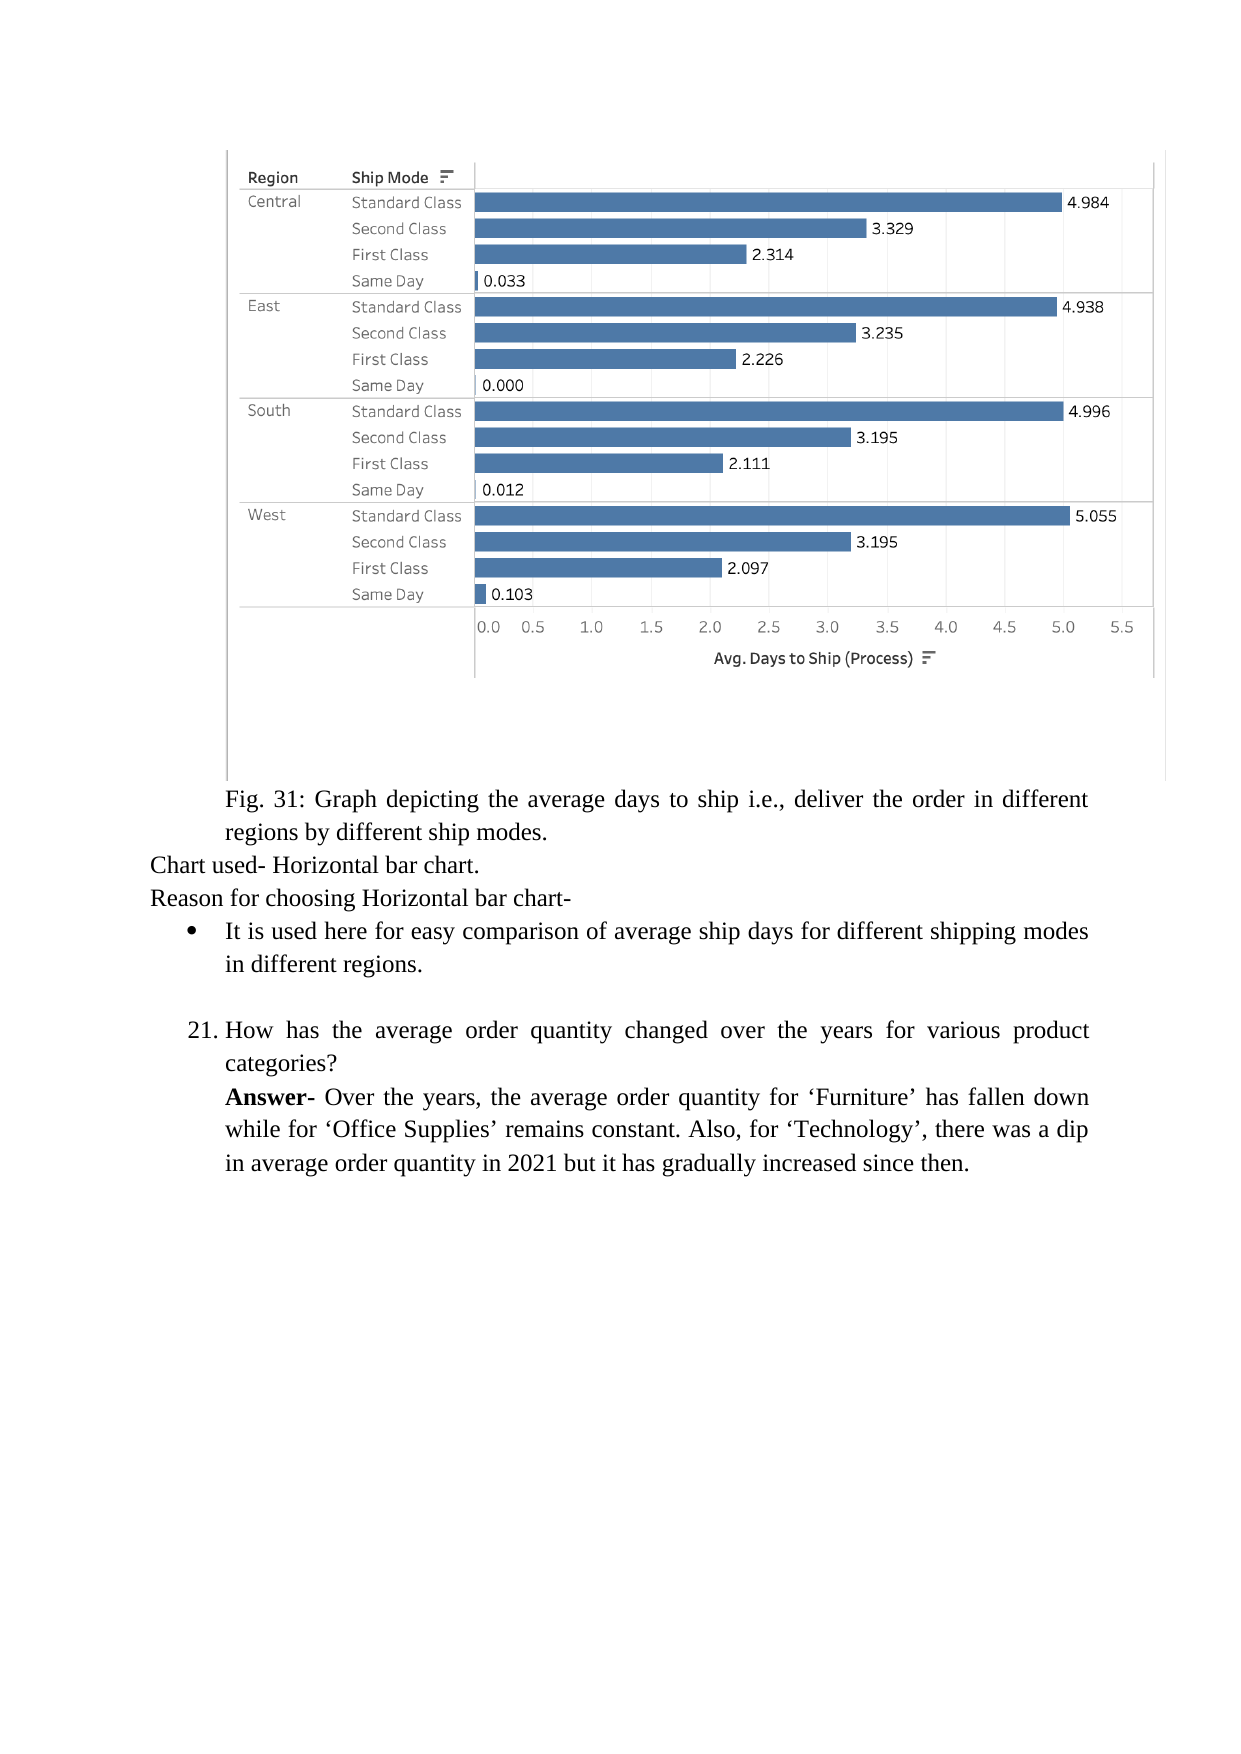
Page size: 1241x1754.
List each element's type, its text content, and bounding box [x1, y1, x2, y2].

list How has the average order quantity changed over the years for various product categories? [187, 1016, 1090, 1077]
text Answer- Over the years, the average order quantity for ‘Furniture’ has fallen down while for ‘Office Supplies’ remains constant. Also, for ‘Technology’, there was a dip in average order quantity in 2021 but it has gradually increased since then. [225, 1082, 1090, 1176]
picture [225, 150, 1166, 781]
text Fig. 31: Graph depicting the average days to ship i.e., deliver the order in different regions by different ship modes. [225, 784, 1090, 846]
text Reason for choosing Horizontal bar chart- [150, 883, 1090, 912]
text Chart used- Horizontal bar chart. [150, 850, 1090, 879]
list It is used here for easy comparison of average ship days for different shipping modes in different regions. [187, 916, 1090, 978]
